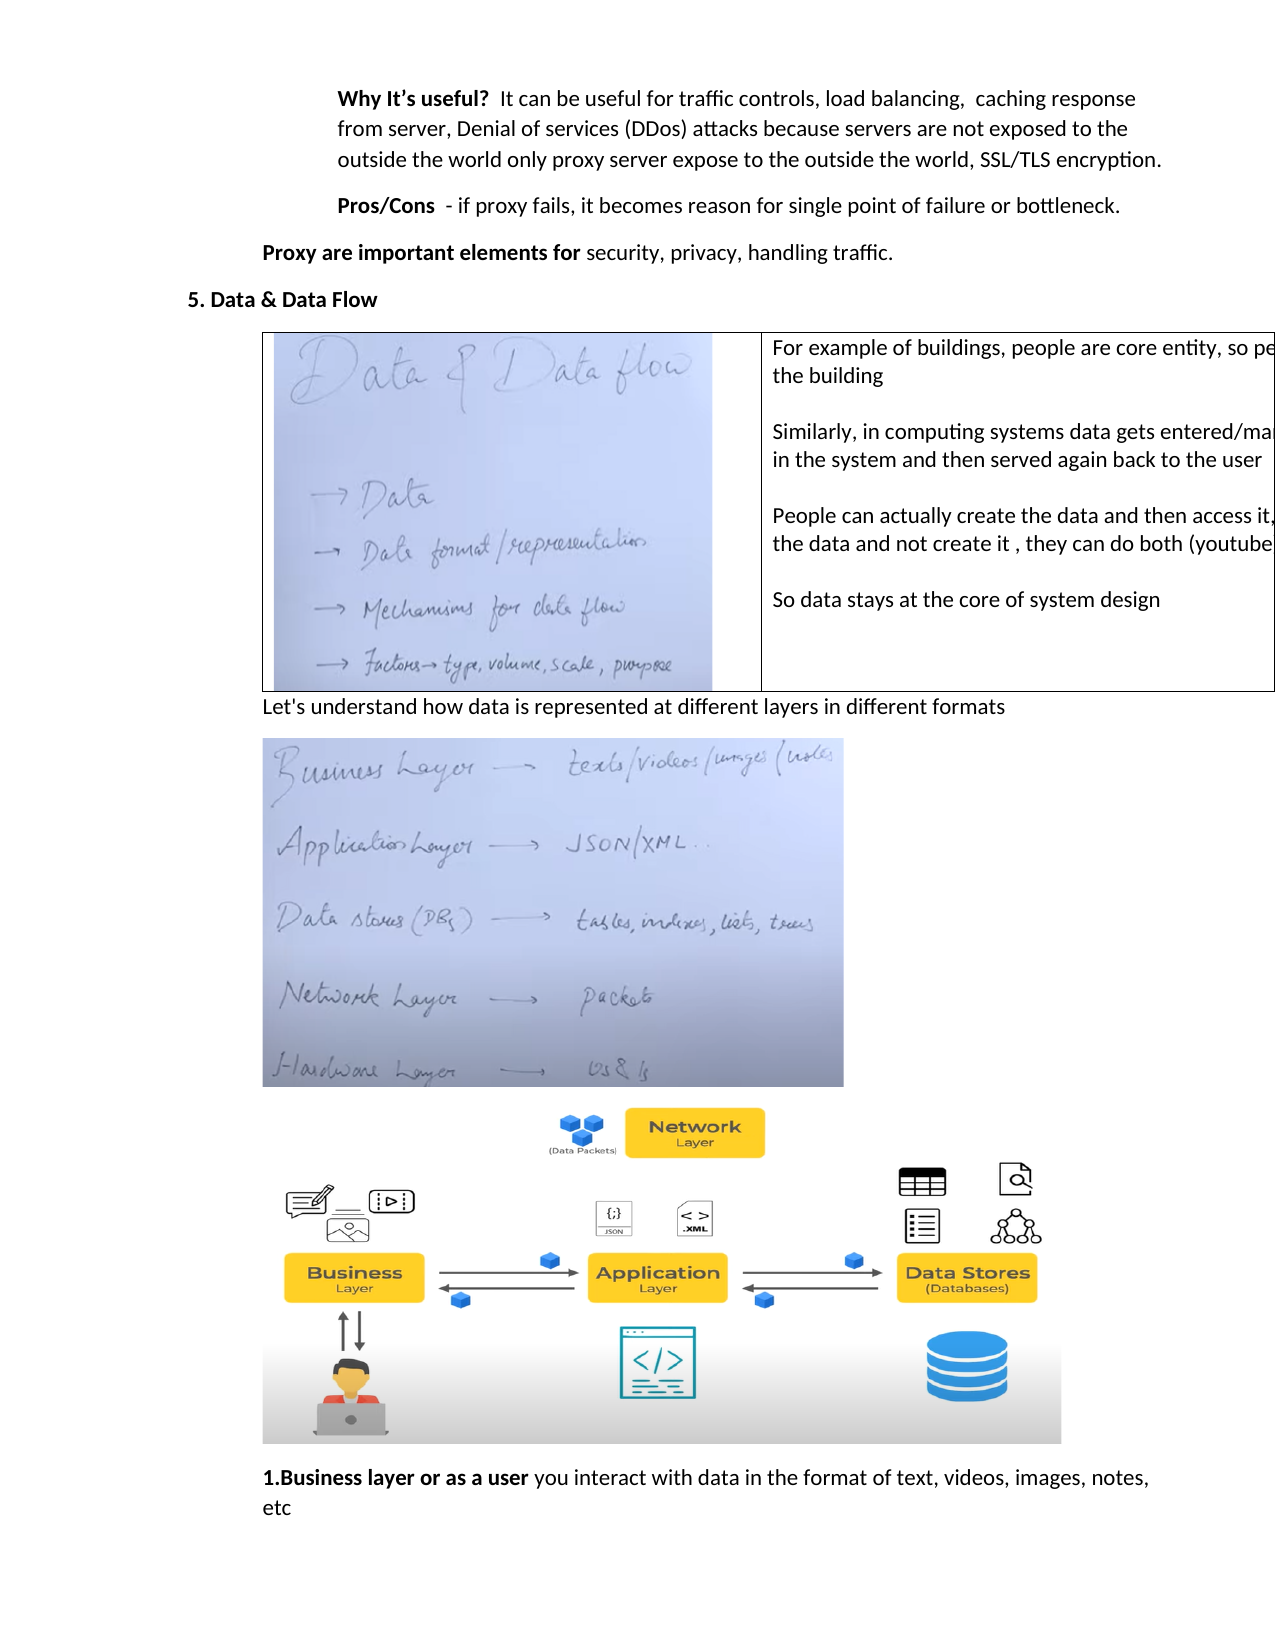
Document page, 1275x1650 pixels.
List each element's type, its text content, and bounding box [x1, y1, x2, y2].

text Let's understand how data is represented at different layers in different formats [187, 692, 1181, 720]
text 1.Business layer or as a user you interact with data in the format of text, videos, images, notes, etc [262, 1463, 1181, 1521]
table_header [713, 333, 761, 691]
text Why It’s useful? It can be useful for traffic controls, load balancing, caching response from server, Denial of services (DDos) attacks because servers are not exposed to the outside the world only proxy server expose to the outside the world, SSL/TLS encryption. [337, 84, 1181, 173]
picture [262, 1105, 1062, 1444]
text 5. Data & Data Flow [187, 285, 1181, 313]
text Proxy are important elements for security, privacy, handling traffic. [187, 238, 1181, 267]
picture [262, 738, 844, 1087]
text Pros/Cons - if proxy fails, it becomes reason for single point of failure or bottleneck. [337, 192, 1181, 220]
table_header For example of buildings, people are core entity, so people get into/out/stayin the building Similarly, in computing systems data gets entered/manipulated or computed in the system and then served again back to the user People can actually create the data and then access it, can actually just access the data and not create it , they can do both (youtube) So data stays at the core of system design [762, 333, 1274, 691]
table_header [263, 333, 273, 691]
picture [273, 333, 713, 691]
